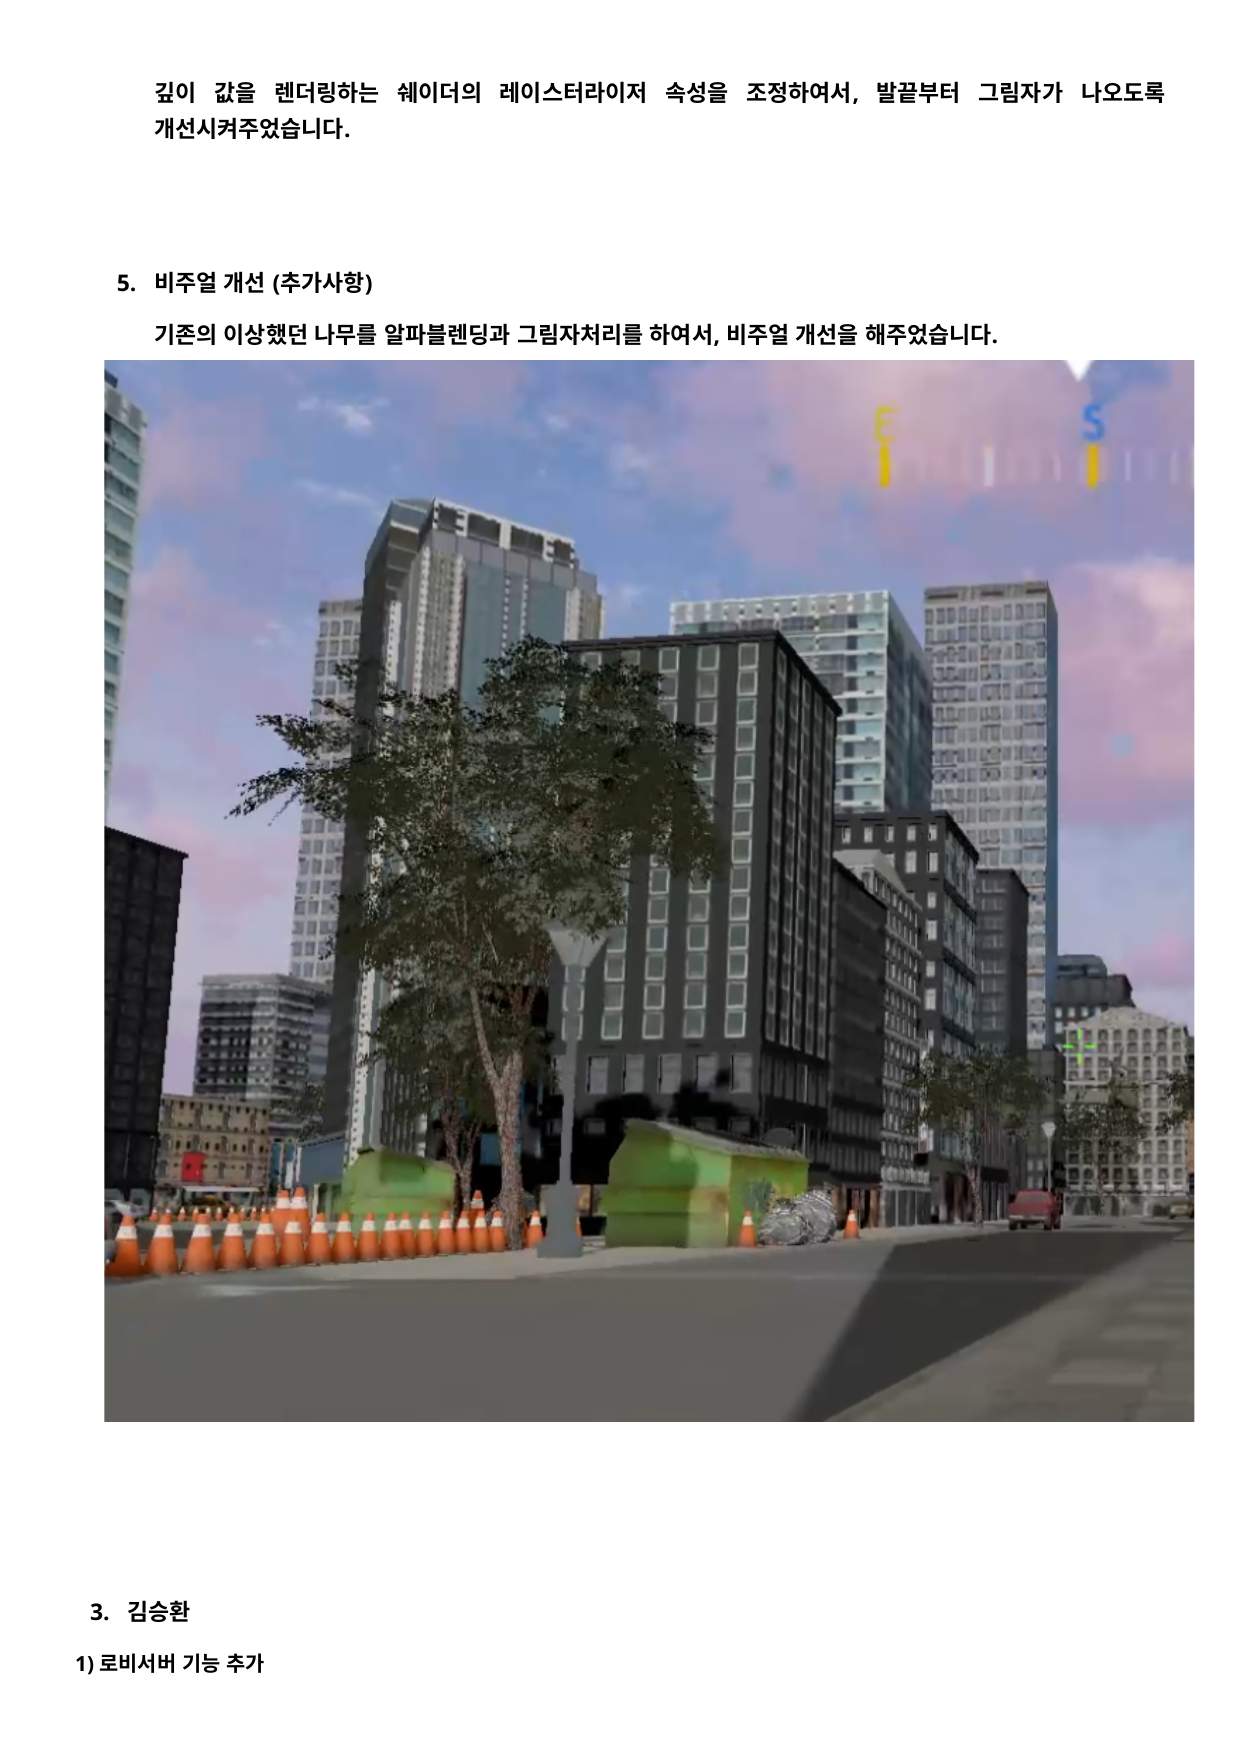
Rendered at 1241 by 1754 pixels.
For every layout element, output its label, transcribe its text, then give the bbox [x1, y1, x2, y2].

list 깊이 값을 렌더링하는 쉐이더의 레이스터라이저 속성을 조정하여서, 발끝부터 그림자가 나오도록 개선시켜주었습니다. [154, 75, 1165, 144]
picture [104, 360, 1195, 1422]
text 1) 로비서버 기능 추가 [75, 1647, 1165, 1677]
list 김승환 [90, 1594, 1165, 1627]
list 기존의 이상했던 나무를 알파블렌딩과 그림자처리를 하여서, 비주얼 개선을 해주었습니다. [154, 317, 1165, 350]
list 비주얼 개선 (추가사항) [117, 264, 1165, 298]
